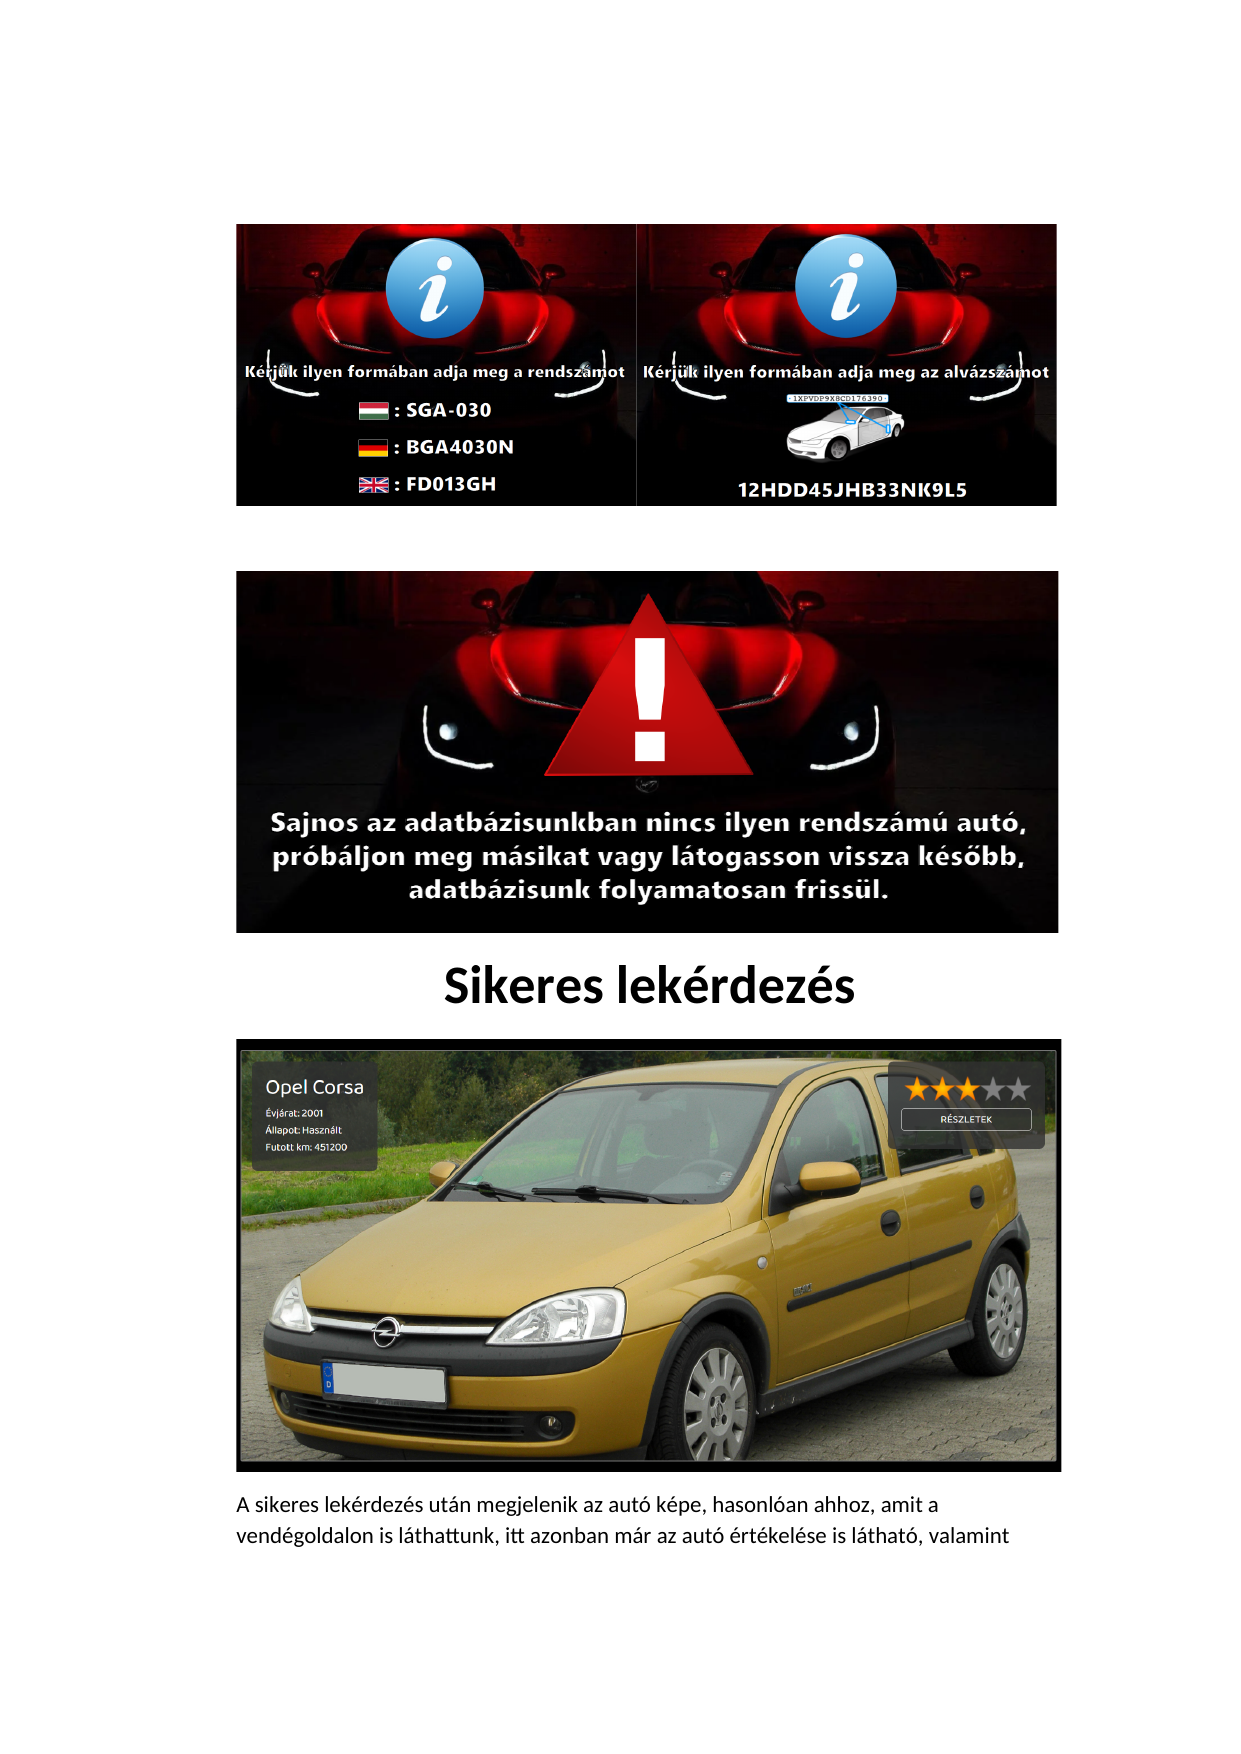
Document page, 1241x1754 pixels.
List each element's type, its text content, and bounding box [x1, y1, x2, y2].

picture [236, 224, 1057, 506]
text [236, 1491, 1063, 1549]
picture [236, 1039, 1062, 1472]
picture [236, 571, 1059, 933]
text Sikeres lekérdezés [236, 951, 1063, 1017]
